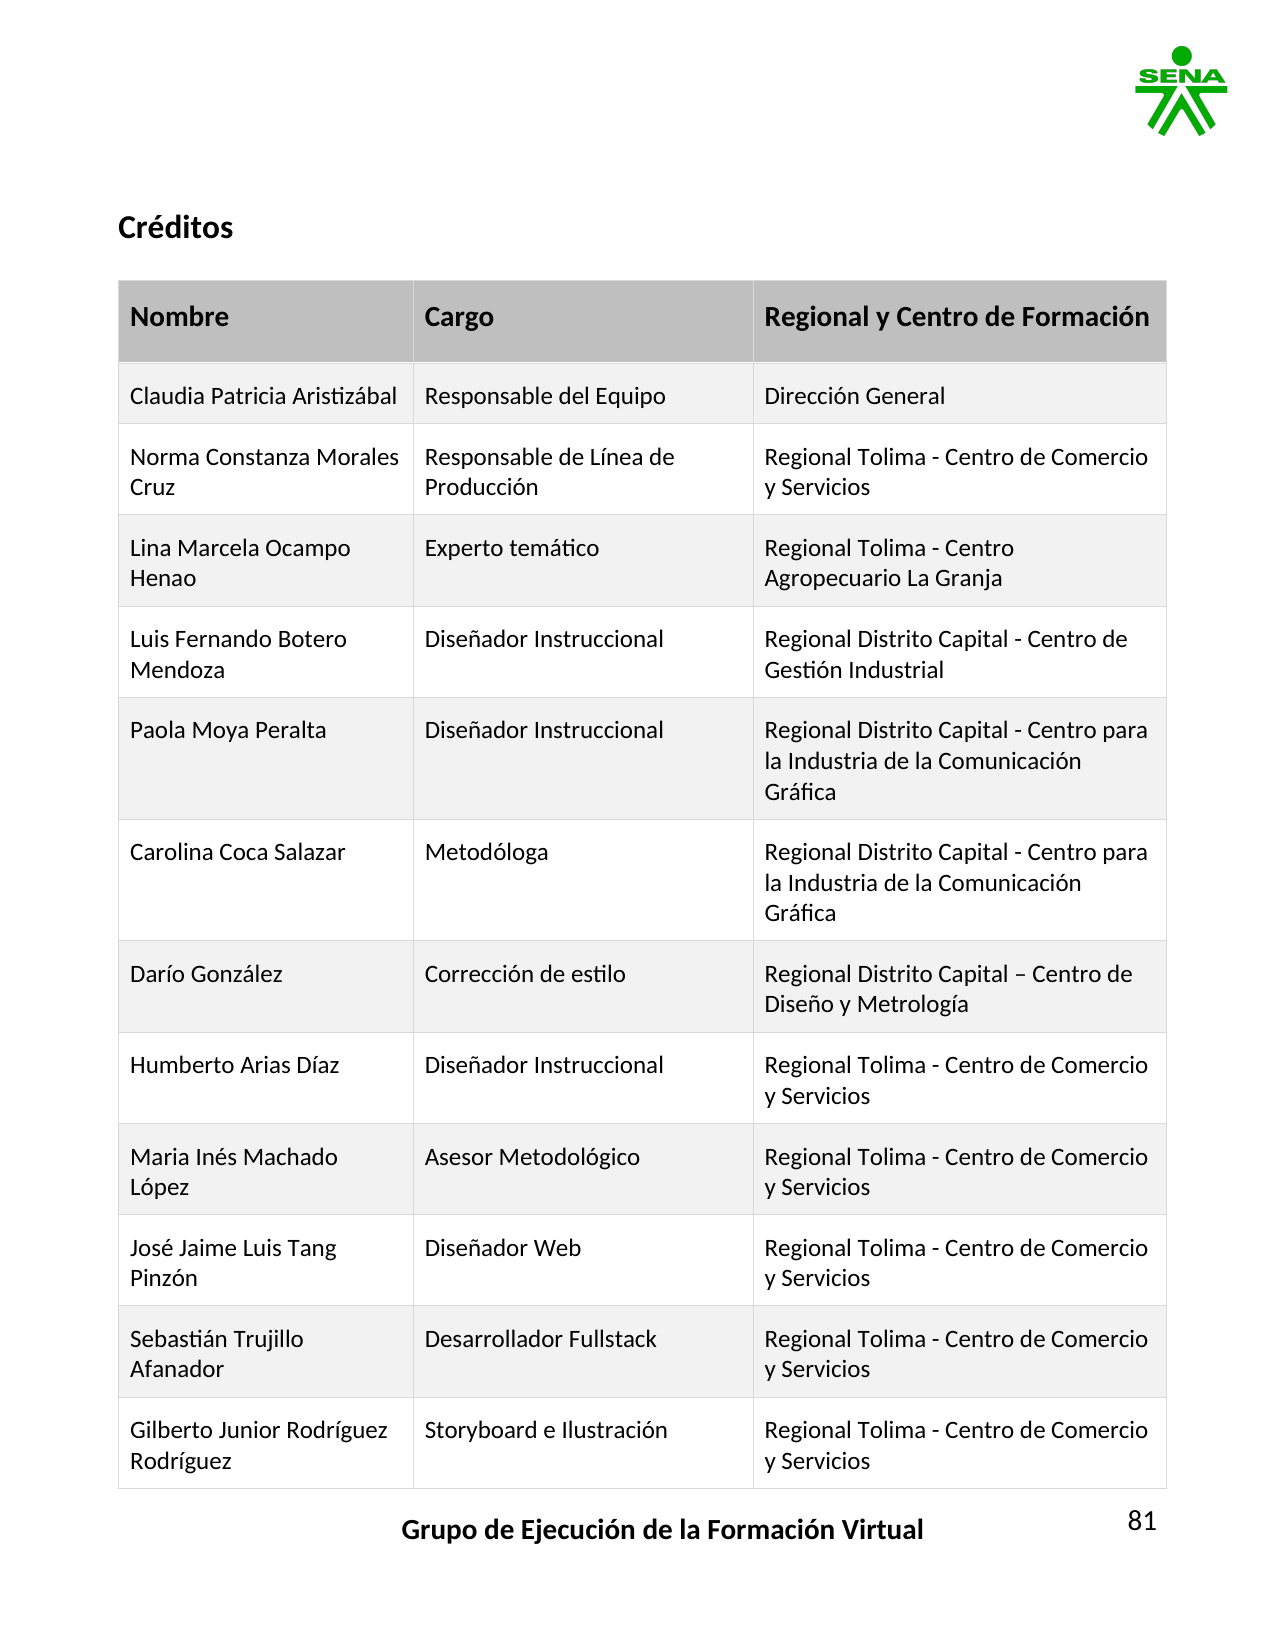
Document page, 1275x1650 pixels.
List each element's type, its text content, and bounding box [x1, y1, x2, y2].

table_cell Carolina Coca Salazar [119, 820, 413, 940]
table_cell Regional Distrito Capital - Centro de Gestión Industrial [754, 607, 1166, 697]
table_cell Maria Inés Machado López [119, 1124, 413, 1214]
table_cell Experto temático [414, 515, 753, 606]
table_cell Diseñador Instruccional [414, 1033, 753, 1123]
table_cell Claudia Patricia Aristizábal [119, 364, 413, 423]
table_cell Regional Tolima - Centro de Comercio y Servicios [754, 1124, 1166, 1214]
table_cell Responsable del Equipo [414, 364, 753, 423]
table_cell Regional Tolima - Centro de Comercio y Servicios [754, 1033, 1166, 1123]
table_cell Luis Fernando Botero Mendoza [119, 607, 413, 697]
table_cell Diseñador Instruccional [414, 698, 753, 819]
table_header Regional y Centro de Formación [754, 281, 1166, 362]
table_cell Desarrollador Fullstack [414, 1306, 753, 1397]
table_cell Norma Constanza Morales Cruz [119, 424, 413, 514]
table_cell Regional Tolima - Centro de Comercio y Servicios [754, 1306, 1166, 1397]
table_cell Regional Tolima - Centro de Comercio y Servicios [754, 424, 1166, 514]
table_cell Storyboard e Ilustración [414, 1398, 753, 1488]
table_cell Regional Distrito Capital - Centro para la Industria de la Comunicación Gráfica [754, 698, 1166, 819]
table_cell Corrección de estilo [414, 941, 753, 1032]
table_cell Diseñador Web [414, 1215, 753, 1305]
text Créditos [118, 206, 1157, 247]
table_cell Regional Tolima - Centro de Comercio y Servicios [754, 1398, 1166, 1488]
table_cell Lina Marcela Ocampo Henao [119, 515, 413, 606]
table_cell José Jaime Luis Tang Pinzón [119, 1215, 413, 1305]
table_cell Regional Distrito Capital – Centro de Diseño y Metrología [754, 941, 1166, 1032]
table_cell Metodóloga [414, 820, 753, 940]
table_cell Darío González [119, 941, 413, 1032]
table_cell Paola Moya Peralta [119, 698, 413, 819]
table_cell Sebastián Trujillo Afanador [119, 1306, 413, 1397]
table_cell Humberto Arias Díaz [119, 1033, 413, 1123]
table_header Nombre [119, 281, 413, 362]
table_cell Diseñador Instruccional [414, 607, 753, 697]
picture [1135, 46, 1228, 136]
table_cell Dirección General [754, 364, 1166, 423]
table_header Cargo [414, 281, 753, 362]
table_cell Regional Tolima - Centro de Comercio y Servicios [754, 1215, 1166, 1305]
table_cell Gilberto Junior Rodríguez Rodríguez [119, 1398, 413, 1488]
table_cell Regional Distrito Capital - Centro para la Industria de la Comunicación Gráfica [754, 820, 1166, 940]
table_cell Asesor Metodológico [414, 1124, 753, 1214]
table_cell Regional Tolima - Centro Agropecuario La Granja [754, 515, 1166, 606]
table_cell Responsable de Línea de Producción [414, 424, 753, 514]
